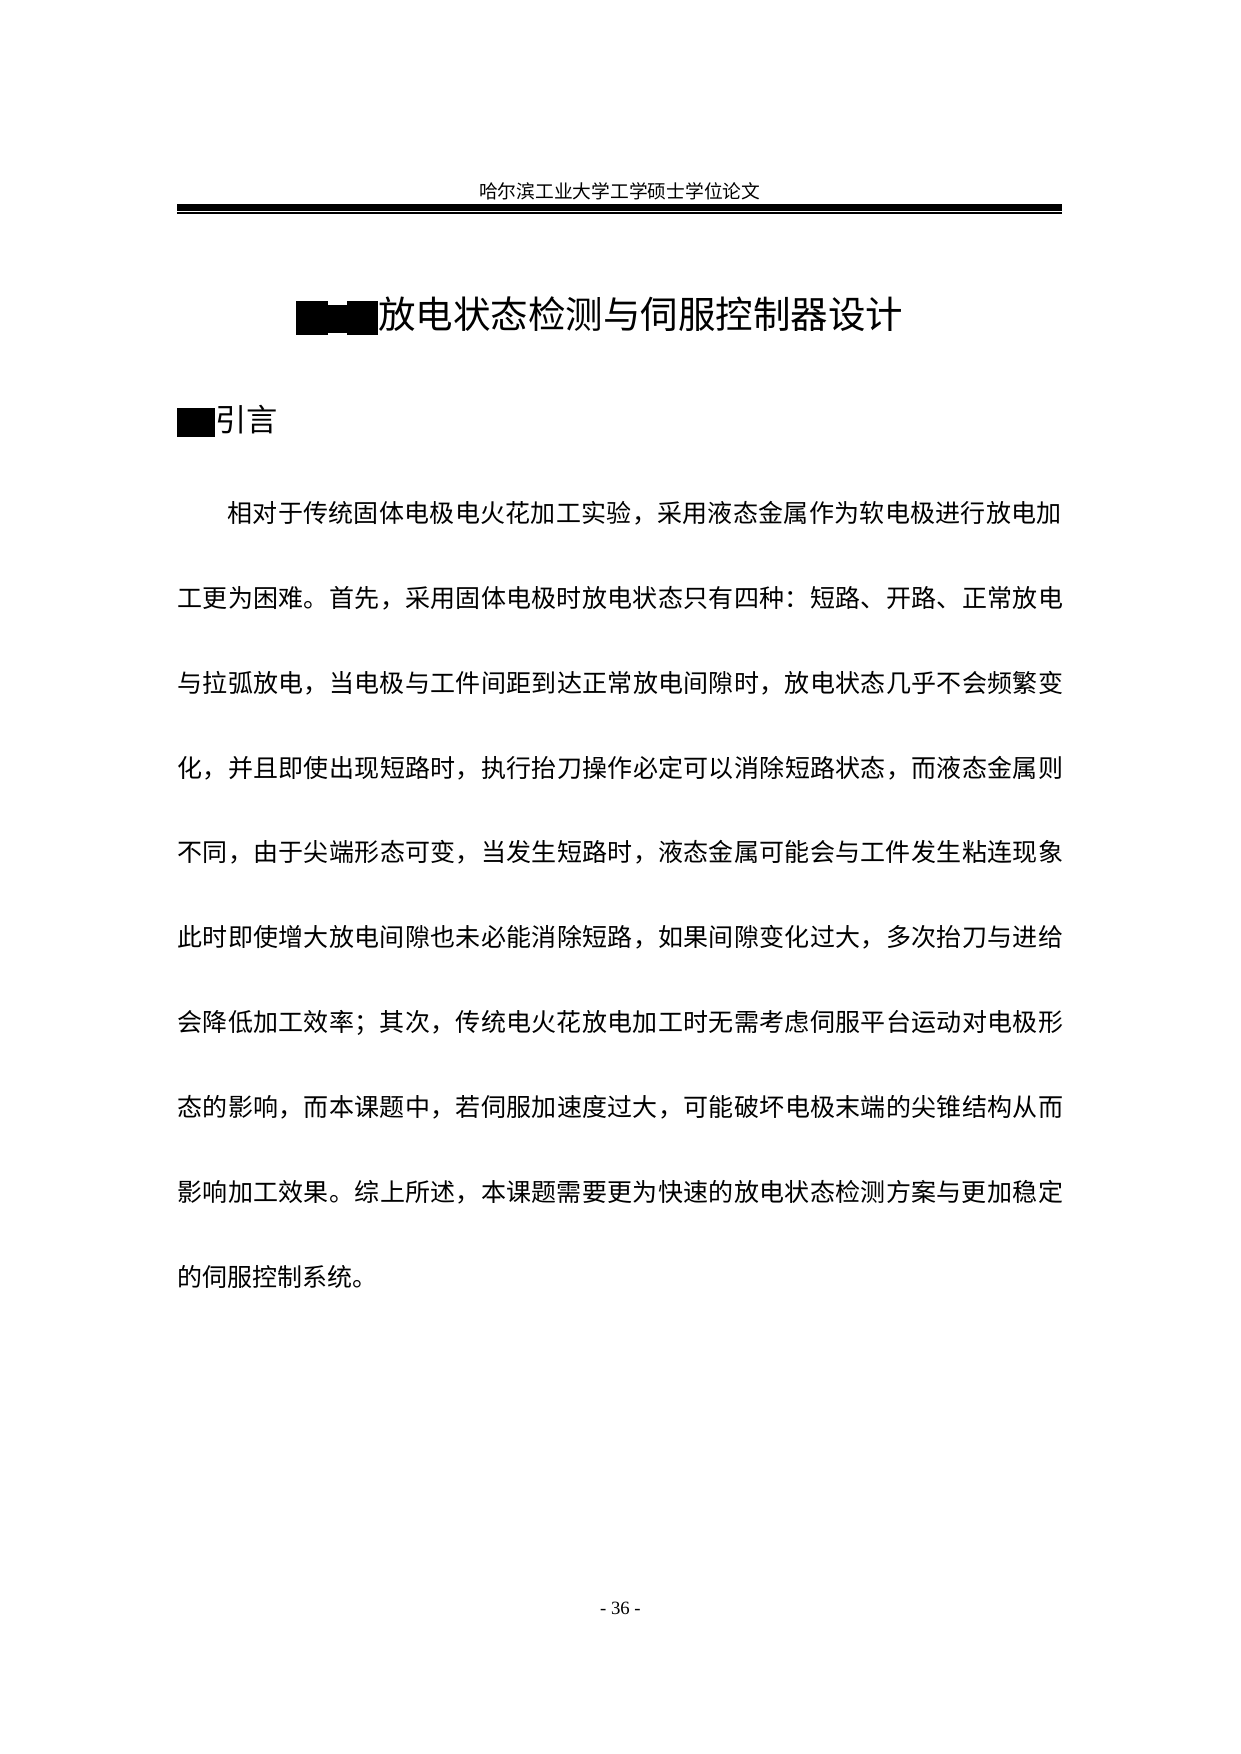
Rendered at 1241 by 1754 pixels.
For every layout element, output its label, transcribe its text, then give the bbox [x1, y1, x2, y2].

text 相对于传统固体电极电火花加工实验，采用液态金属作为软电极进行放电加工更为困难。首先，采用固体电极时放电状态只有四种：短路、开路、正常放电与拉弧放电，当电极与工件间距到达正常放电间隙时，放电状态几乎不会频繁变化，并且即使出现短路时，执行抬刀操作必定可以消除短路状态，而液态金属则不同，由于尖端形态可变，当发生短路时，液态金属可能会与工件发生粘连现象，此时即使增大放电间隙也未必能消除短路，如果间隙变化过大，多次抬刀与进给会降低加工效率；其次，传统电火花放电加工时无需考虑伺服平台运动对电极形态的影响，而本课题中，若伺服加速度过大，可能破坏电极末端的尖锥结构从而影响加工效果。综上所述，本课题需要更为快速的放电状态检测方案与更加稳定的伺服控制系统。 [177, 477, 1063, 1309]
subtitle 放电状态检测与伺服控制器设计 [177, 278, 1063, 346]
subtitle 引言 [177, 384, 1063, 452]
